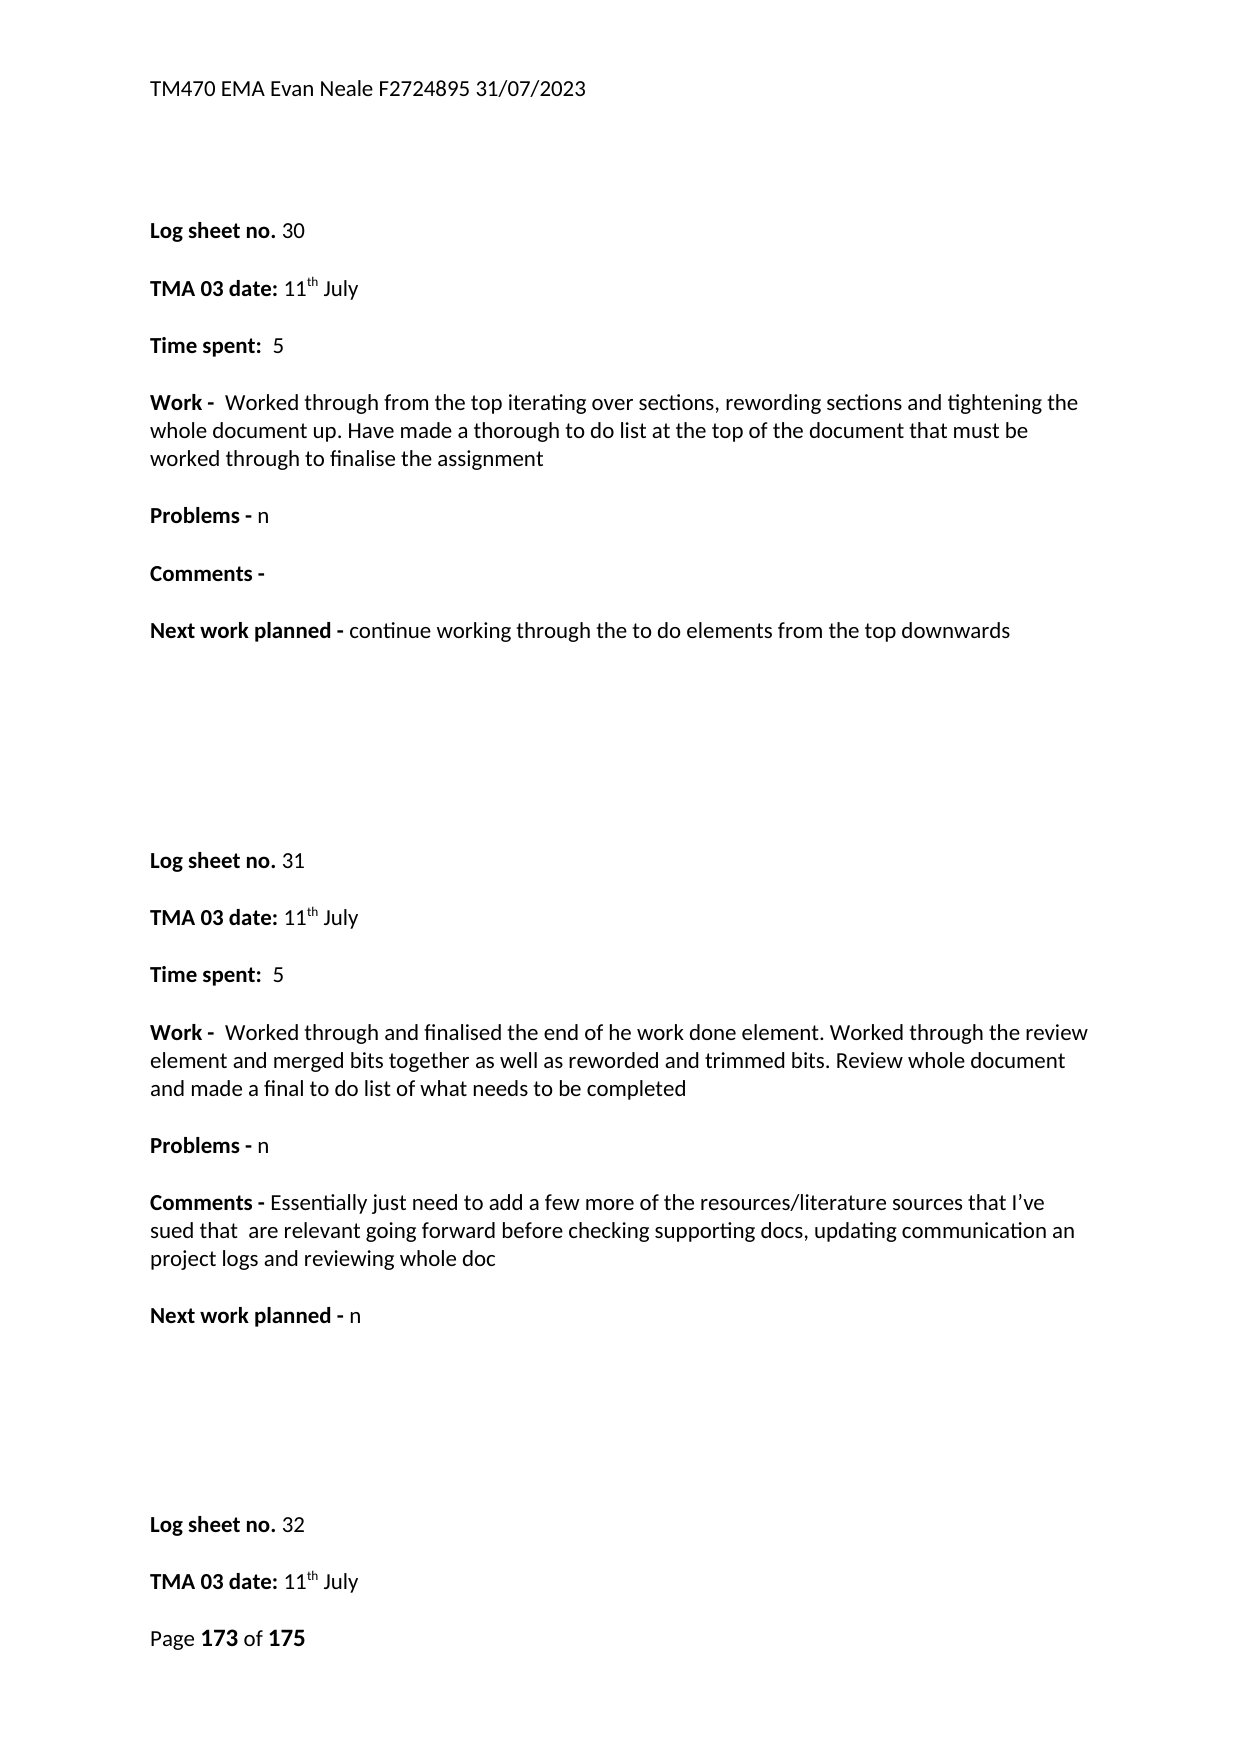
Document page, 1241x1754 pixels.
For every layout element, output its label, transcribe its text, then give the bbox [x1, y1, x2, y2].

text Log sheet no. 31 [150, 846, 1090, 874]
text Log sheet no. 32 [150, 1510, 1090, 1538]
text Time spent: 5 [150, 961, 1090, 989]
text Next work planned - continue working through the to do elements from the top downwards [150, 616, 1090, 644]
text Time spent: 5 [150, 331, 1090, 359]
text TMA 03 date: 11th July [150, 903, 1090, 931]
text TMA 03 date: 11th July [150, 1567, 1090, 1595]
text Problems - n [150, 501, 1090, 529]
text Next work planned - n [150, 1301, 1090, 1329]
text Work - Worked through from the top iterating over sections, rewording sections and tightening the whole document up. Have made a thorough to do list at the top of the document that must be worked through to finalise the assignment [150, 388, 1090, 472]
text Comments - Essentially just need to add a few more of the resources/literature sources that I’ve sued that are relevant going forward before checking supporting docs, updating communication an project logs and reviewing whole doc [150, 1188, 1090, 1272]
text Work - Worked through and finalised the end of he work done element. Worked through the review element and merged bits together as well as reworded and trimmed bits. Review whole document and made a final to do list of what needs to be completed [150, 1018, 1090, 1102]
text Log sheet no. 30 [150, 217, 1090, 245]
text TMA 03 date: 11th July [150, 274, 1090, 302]
text Comments - [150, 559, 1090, 587]
text Problems - n [150, 1131, 1090, 1159]
